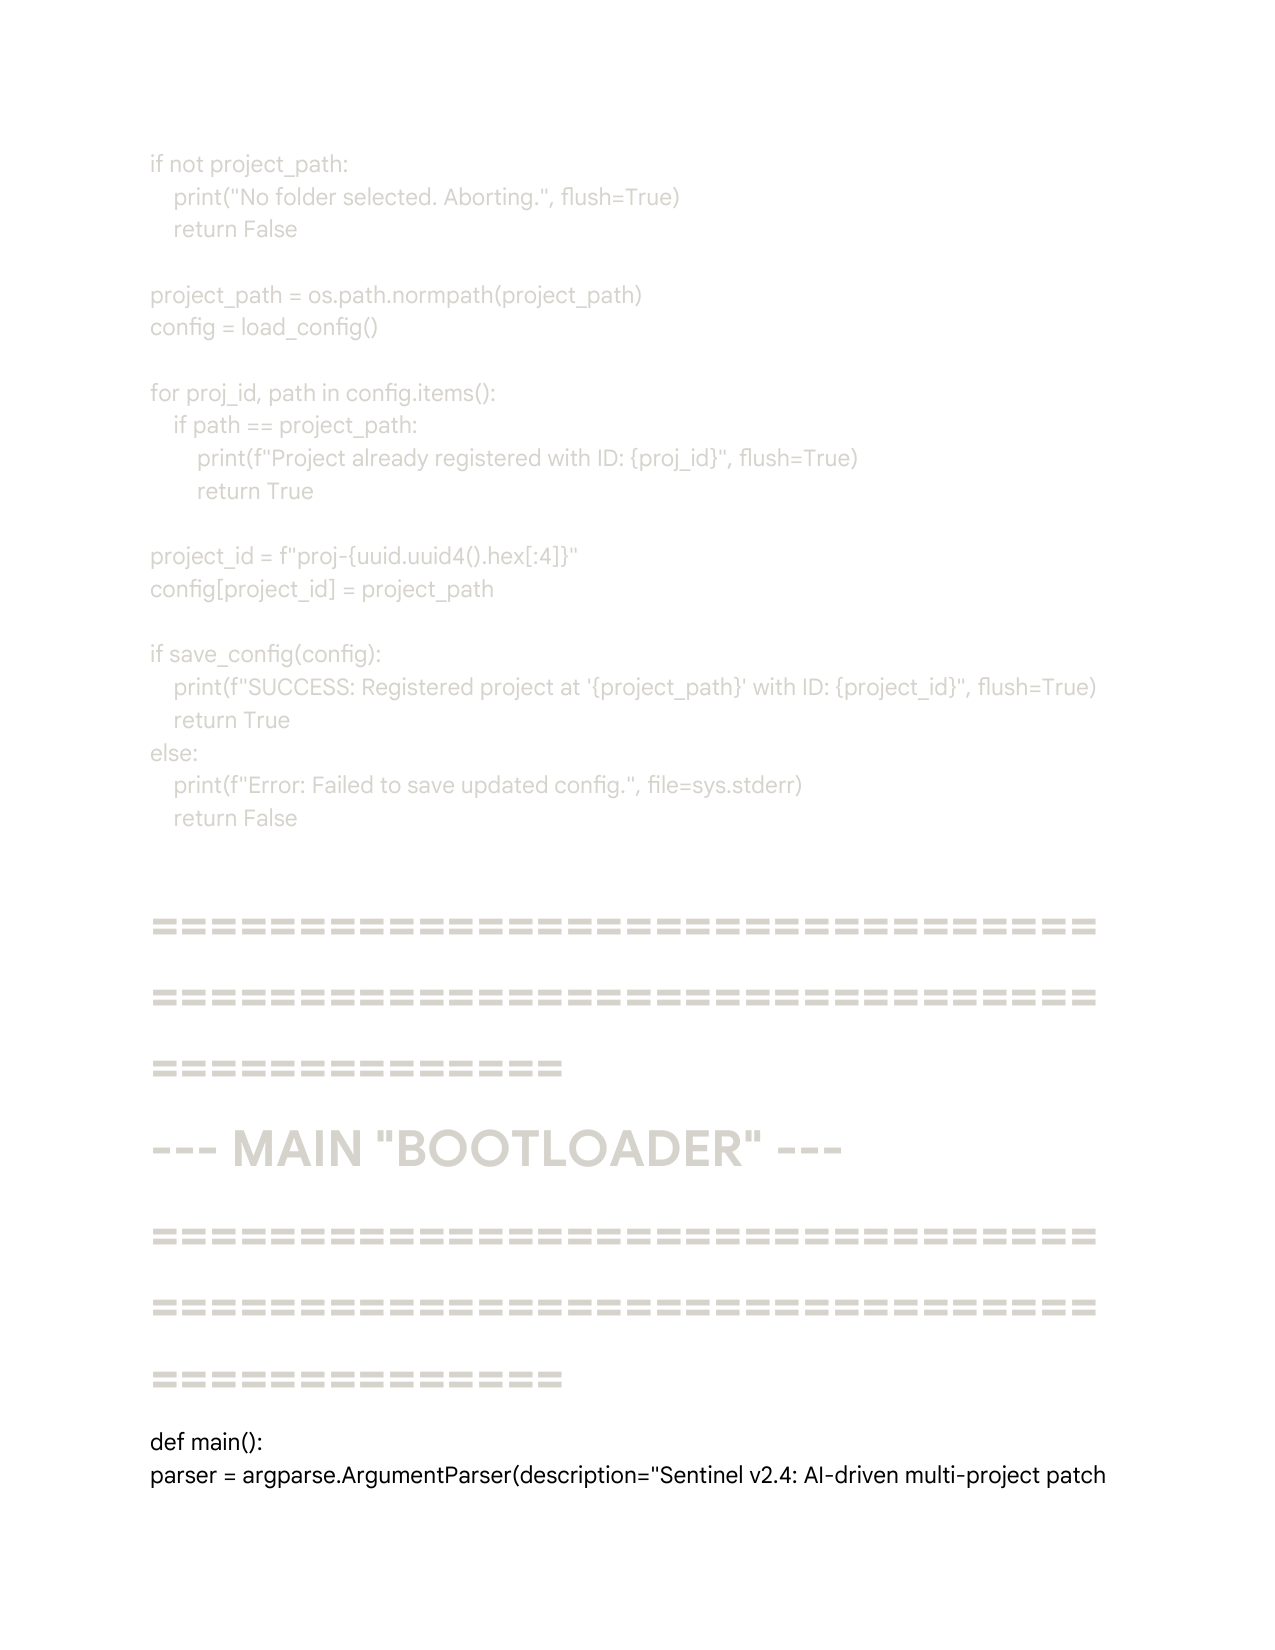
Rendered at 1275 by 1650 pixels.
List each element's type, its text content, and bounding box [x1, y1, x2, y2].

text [150, 1461, 1125, 1490]
subtitle --- MAIN "BOOTLOADER" --- [150, 1118, 1125, 1181]
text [150, 150, 1125, 863]
subtitle ============================================================================== [150, 892, 1125, 1097]
text def main(): [150, 1428, 1125, 1457]
subtitle ============================================================================== [150, 1202, 1125, 1407]
